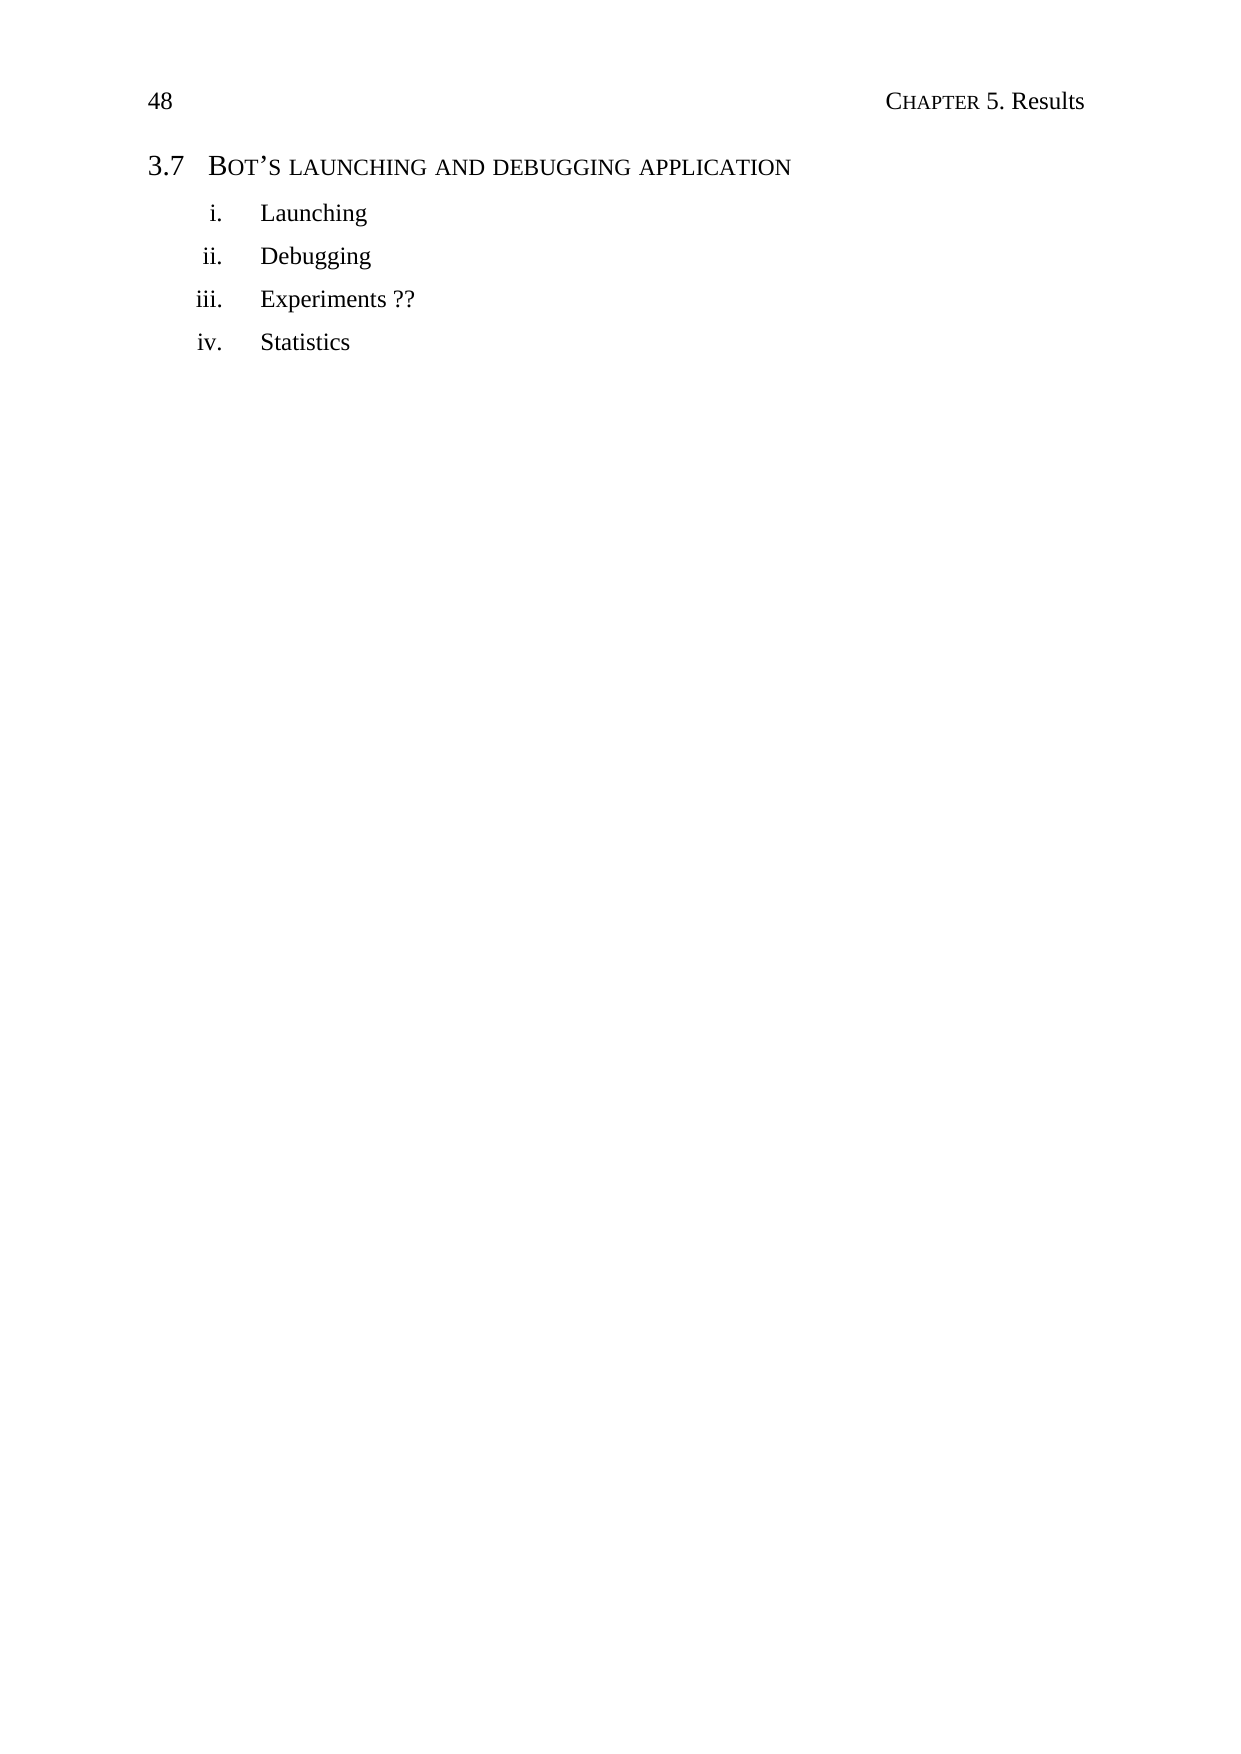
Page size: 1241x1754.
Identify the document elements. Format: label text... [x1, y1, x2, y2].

list Statistics [223, 327, 1093, 356]
list Launching [223, 198, 1093, 227]
list Debugging [223, 241, 1093, 270]
list Experiments ?? [223, 284, 1093, 313]
subtitle Bot’s launching and debugging application [148, 148, 1093, 181]
